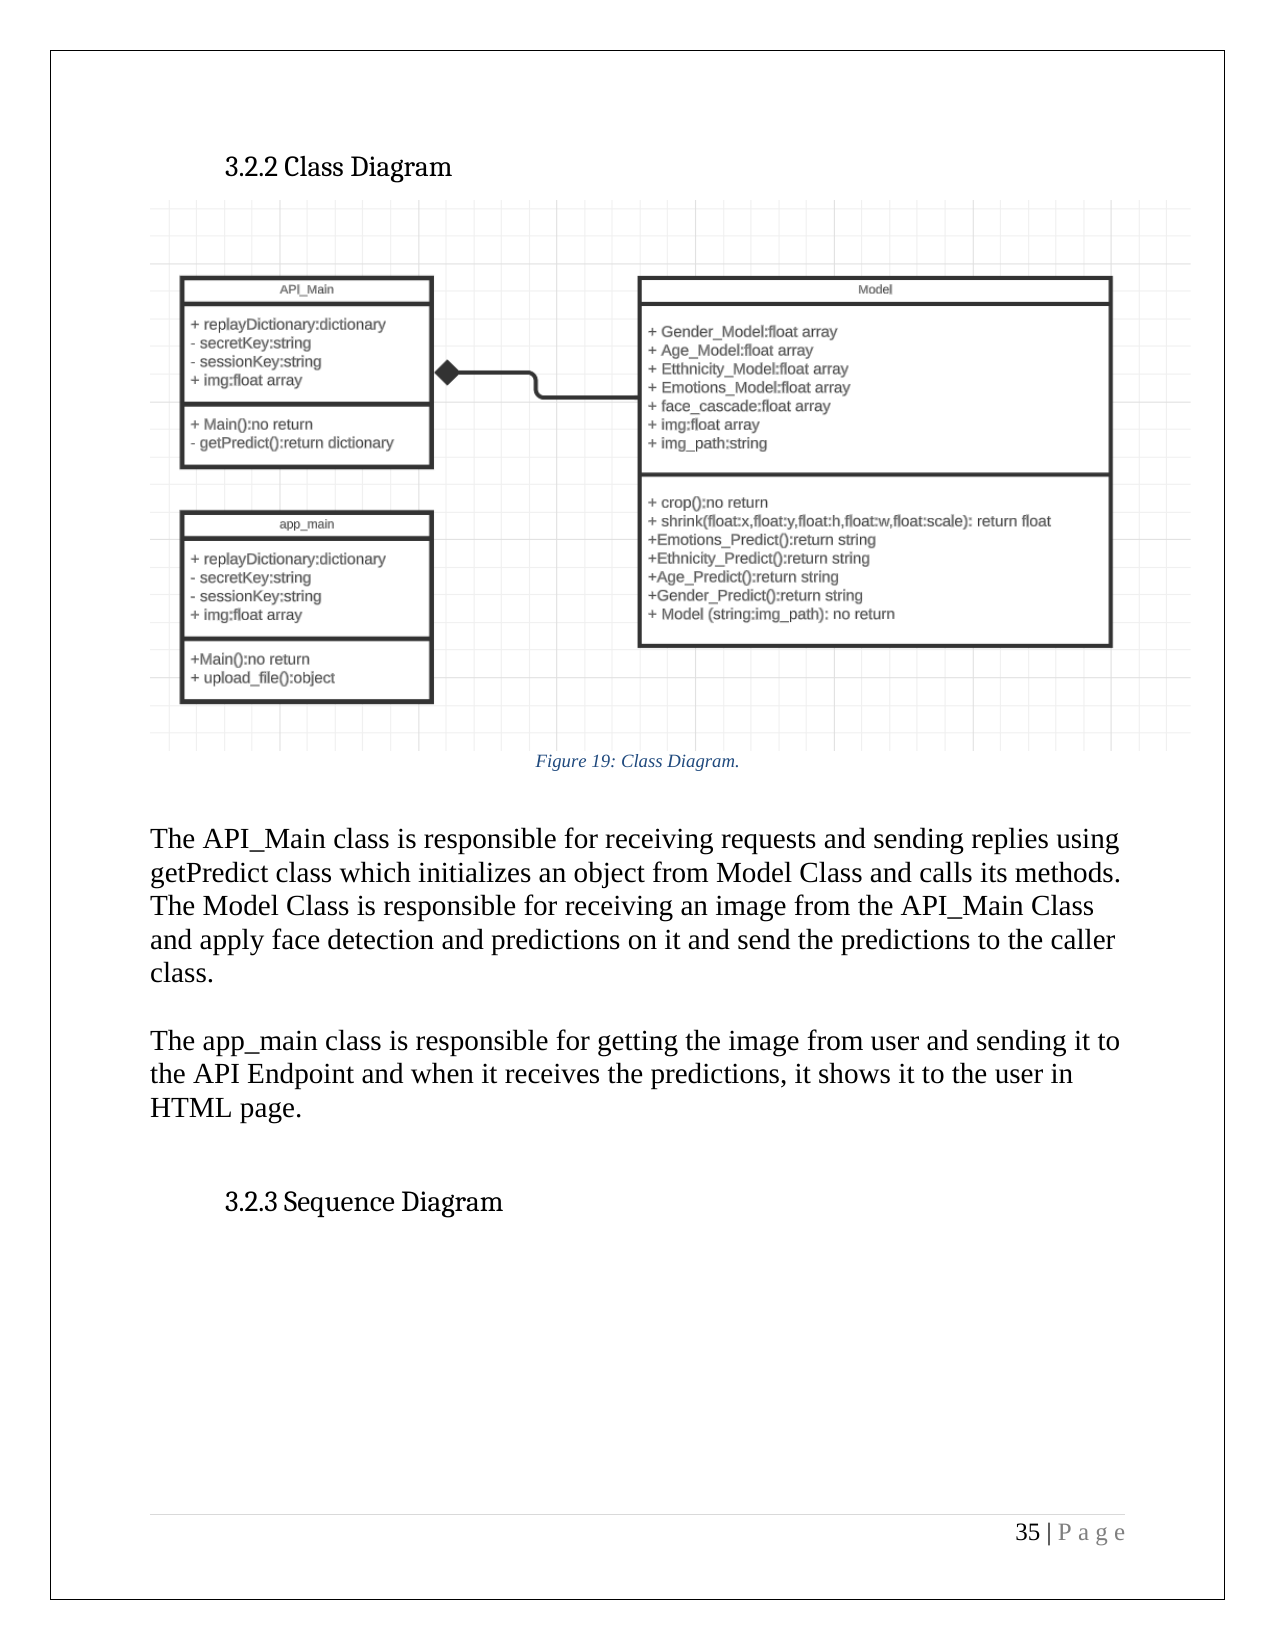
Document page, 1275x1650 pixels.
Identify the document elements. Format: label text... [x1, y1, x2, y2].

text The Model Class is responsible for receiving an image from the API_Main Class and apply face detection and predictions on it and send the predictions to the caller class. [150, 888, 1125, 989]
text The API_Main class is responsible for receiving requests and sending replies using getPredict class which initializes an object from Model Class and calls its methods. [150, 821, 1125, 888]
text The app_main class is responsible for getting the image from user and sending it to the API Endpoint and when it receives the predictions, it shows it to the user in HTML page. [150, 1023, 1125, 1123]
picture [150, 200, 1191, 751]
subtitle 3.2.2 Class Diagram [225, 150, 1125, 183]
subtitle 3.2.3 Sequence Diagram [225, 1185, 1125, 1218]
